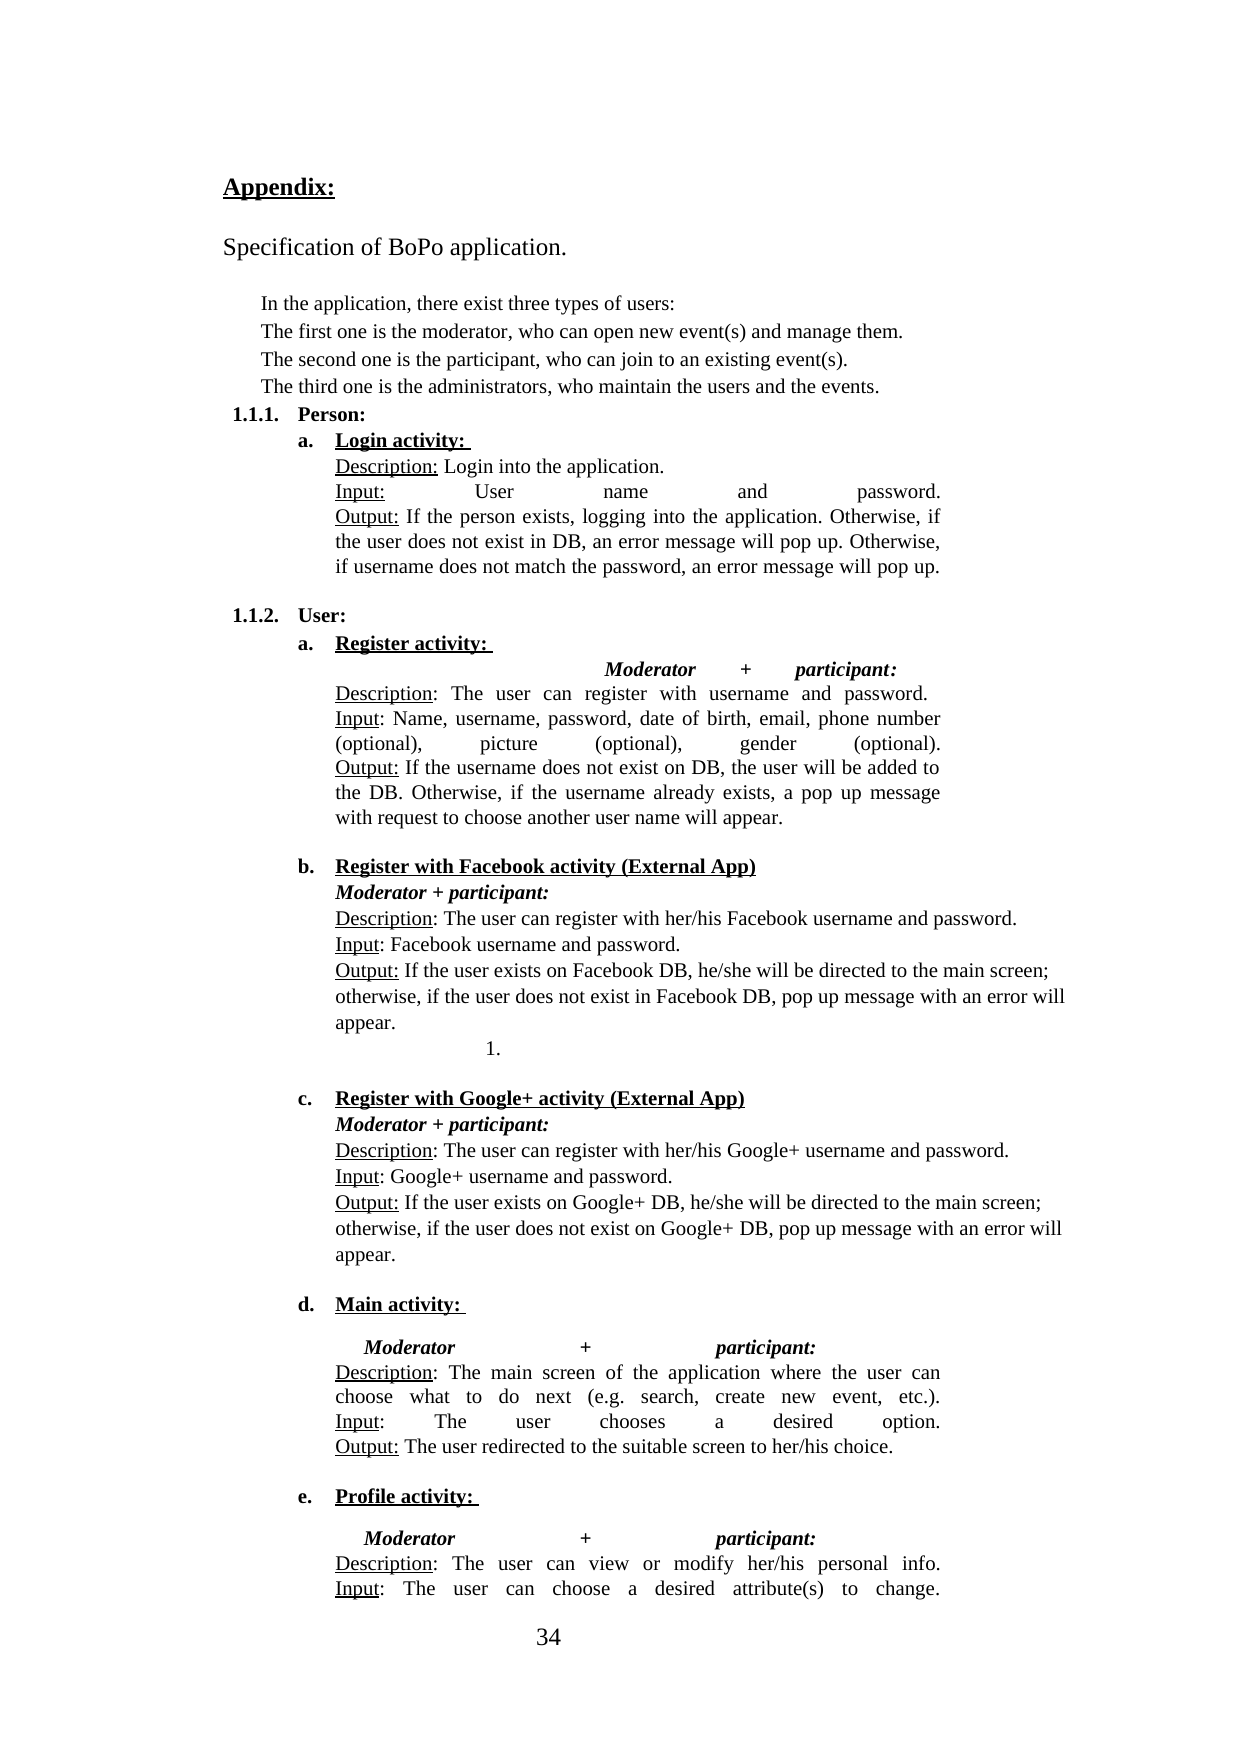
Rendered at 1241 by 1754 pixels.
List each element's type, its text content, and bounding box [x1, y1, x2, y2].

list User: [232, 603, 1092, 627]
text The second one is the participant, who can join to an existing event(s). [232, 346, 941, 371]
list Register with Facebook activity (External App) Moderator + participant: Description: The user can register with her/his Facebook username and password. Input: Facebook username and password. Output: If the user exists on Facebook DB, he/she will be directed to the main screen; otherwise, if the user does not exist in Facebook DB, pop up message with an error will appear. [298, 854, 1092, 1034]
list Person: [232, 402, 1092, 426]
list Register with Google+ activity (External App) Moderator + participant: Description: The user can register with her/his Google+ username and password. Input: Google+ username and password. Output: If the user exists on Google+ DB, he/she will be directed to the main screen; otherwise, if the user does not exist on Google+ DB, pop up message with an error will appear. [298, 1086, 1092, 1266]
text The first one is the moderator, who can open new event(s) and manage them. [232, 319, 941, 343]
text In the application, there exist three types of users: [232, 291, 941, 315]
text Moderator + participant: Description: The main screen of the application where the user can choose what to do next (e.g. search, create new event, etc.). Input: The user chooses a desired option. Output: The user redirected to the suitable screen to her/his choice. [335, 1335, 941, 1458]
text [335, 1526, 941, 1600]
text The third one is the administrators, who maintain the users and the events. [232, 374, 941, 398]
list Appendix: [223, 172, 941, 201]
list Specification of BoPo application. [223, 232, 941, 260]
list Login activity: Description: Login into the application. [298, 428, 1092, 478]
list Input: User name and password. Output: If the person exists, logging into the application. Otherwise, if the user does not exist in DB, an error message will pop up. Otherwise, if username does not match the password, an error message will pop up. [335, 479, 941, 602]
list Register activity: [298, 631, 1092, 654]
list Moderator + participant: Description: The user can register with username and password. Input: Name, username, password, date of birth, email, phone number (optional), picture (optional), gender (optional). Output: If the username does not exist on DB, the user will be added to the DB. Otherwise, if the username already exists, a pop up message with request to choose another user name will appear. [298, 656, 941, 829]
list Profile activity: [298, 1484, 1092, 1508]
list Main activity: [298, 1292, 1092, 1316]
